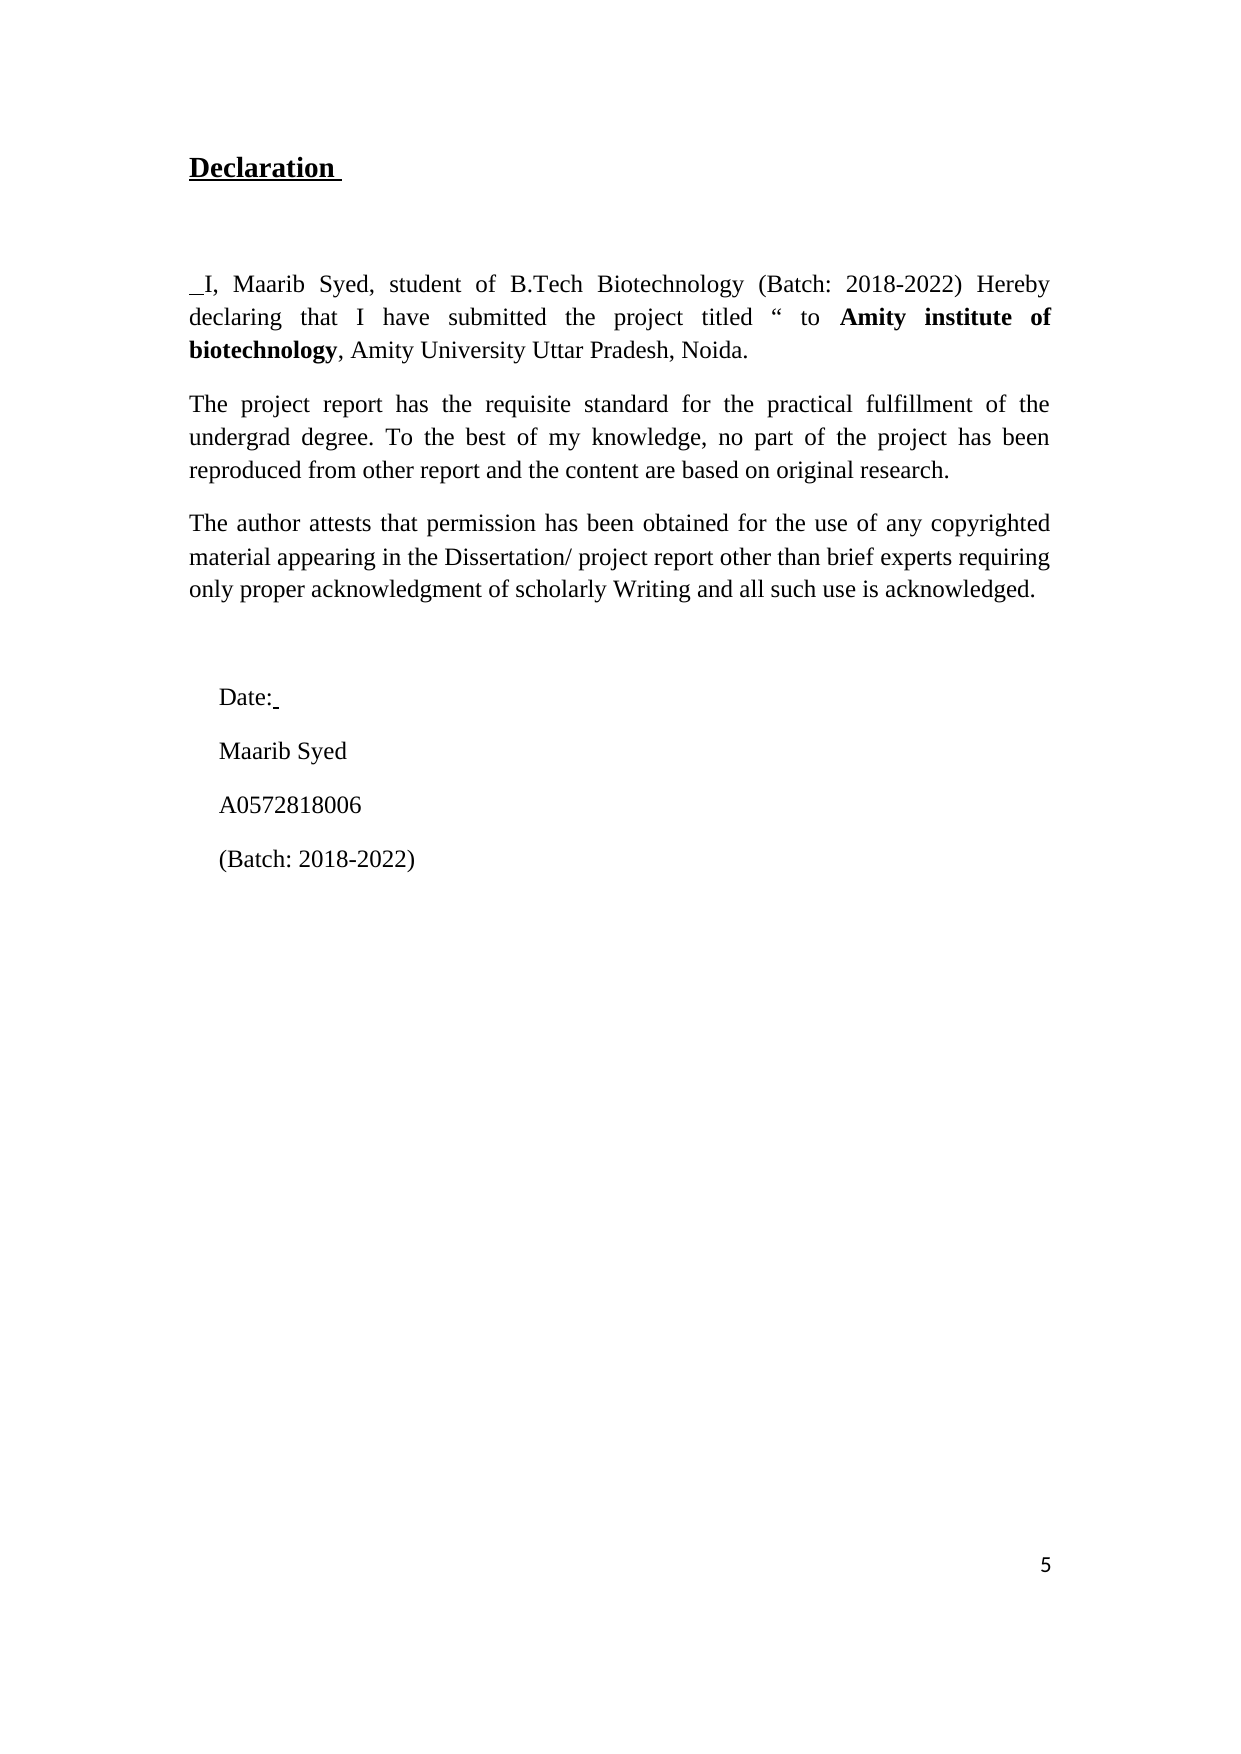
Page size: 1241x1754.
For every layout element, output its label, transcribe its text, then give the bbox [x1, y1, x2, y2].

text Maarib Syed [189, 736, 1051, 765]
text The project report has the requisite standard for the practical fulfillment of the undergrad degree. To the best of my knowledge, no part of the project has been reproduced from other report and the content are based on original research. [189, 389, 1051, 483]
text A0572818006 [189, 790, 1051, 819]
text Date: [189, 682, 1051, 711]
text Declaration [189, 150, 1051, 183]
text (Batch: 2018-2022) [189, 844, 1051, 873]
text The author attests that permission has been obtained for the use of any copyrighted material appearing in the Dissertation/ project report other than brief experts requiring only proper acknowledgment of scholarly Writing and all such use is acknowledged. [189, 508, 1051, 603]
text I, Maarib Syed, student of B.Tech Biotechnology (Batch: 2018-2022) Hereby declaring that I have submitted the project titled “ to Amity institute of biotechnology, Amity University Uttar Pradesh, Noida. [189, 269, 1051, 363]
